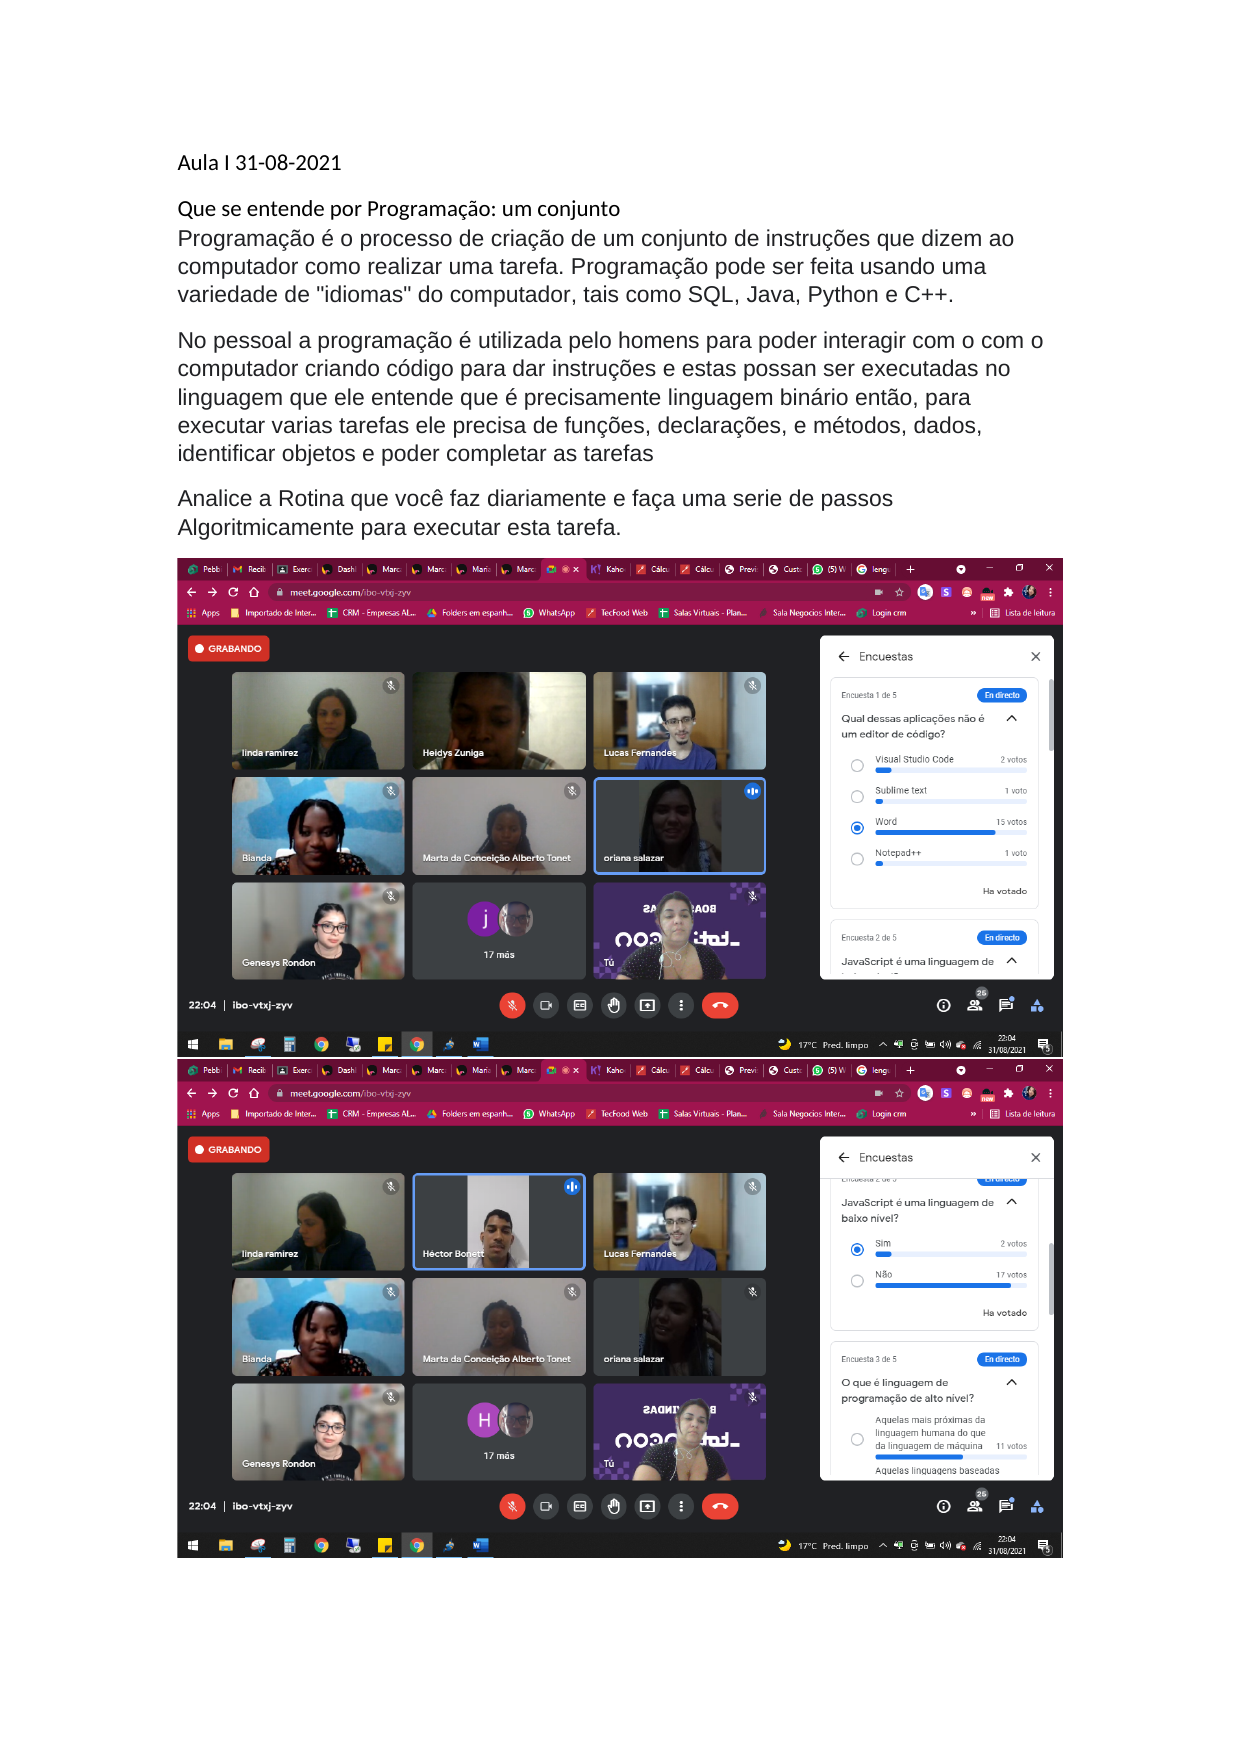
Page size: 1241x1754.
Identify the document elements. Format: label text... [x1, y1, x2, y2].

picture [177, 1059, 1063, 1558]
text Aula I 31-08-2021 [177, 148, 1063, 176]
text No pessoal a programação é utilizada pelo homens para poder interagir com o com o computador criando código para dar instruções e estas possan ser executadas no linguagem que ele entende que é precisamente linguagem binário então, para executar varias tarefas ele precisa de funções, declarações, e métodos, dados, identificar objetos e poder completar as tarefas [177, 327, 1063, 467]
text Que se entende por Programação: um conjunto Programação é o processo de criação de um conjunto de instruções que dizem ao computador como realizar uma tarefa. Programação pode ser feita usando uma variedade de "idiomas" do computador, tais como SQL, Java, Python e C++. [177, 194, 1063, 308]
picture [177, 558, 1063, 1057]
text Analice a Rotina que você faz diariamente e faça uma serie de passos Algoritmicamente para executar esta tarefa. [177, 485, 1063, 540]
